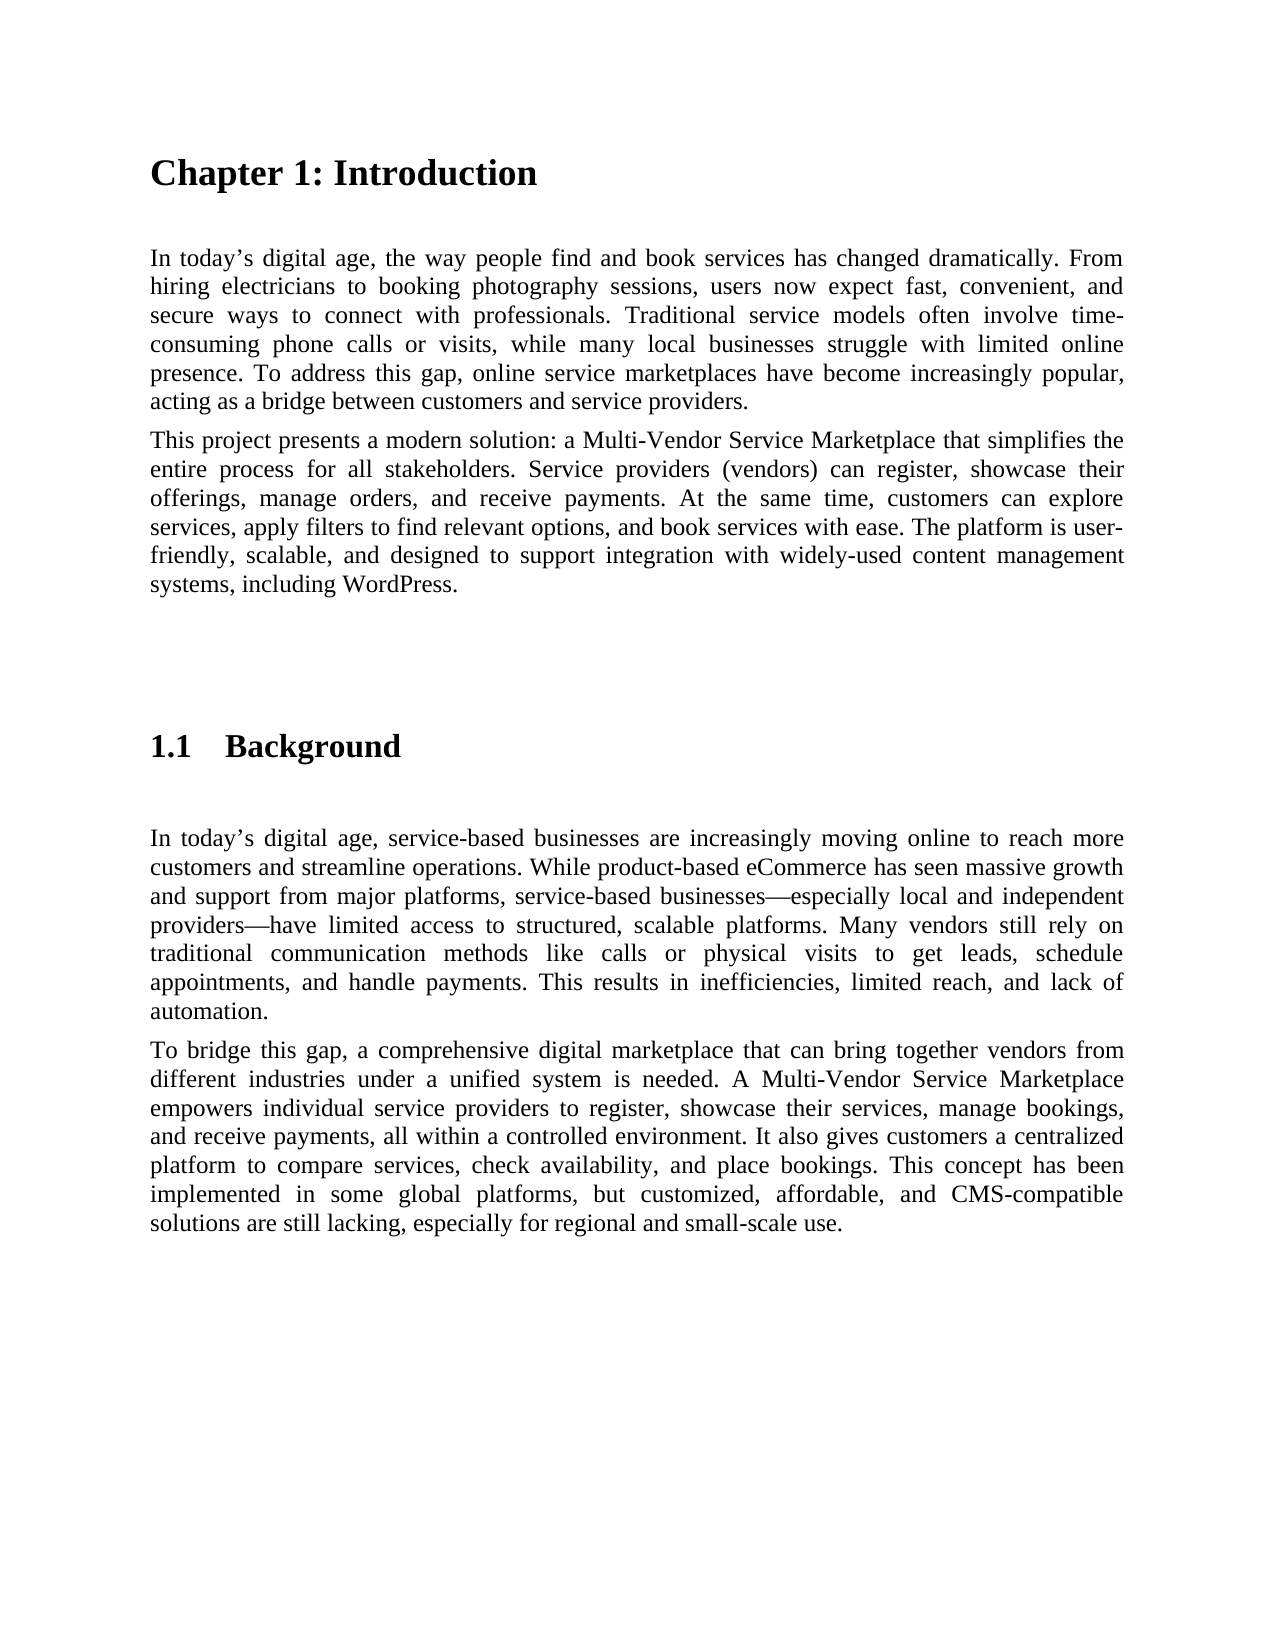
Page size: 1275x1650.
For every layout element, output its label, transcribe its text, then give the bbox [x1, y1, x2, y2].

text To bridge this gap, a comprehensive digital marketplace that can bring together vendors from different industries under a unified system is needed. A Multi-Vendor Service Marketplace empowers individual service providers to register, showcase their services, manage bookings, and receive payments, all within a controlled environment. It also gives customers a centralized platform to compare services, check availability, and place bookings. This concept has been implemented in some global platforms, but customized, affordable, and CMS-compatible solutions are still lacking, especially for regional and small-scale use. [150, 1035, 1125, 1236]
list Background [150, 726, 1125, 764]
text In today’s digital age, the way people find and book services has changed dramatically. From hiring electricians to booking photography sessions, users now expect fast, convenient, and secure ways to connect with professionals. Traditional service models often involve time-consuming phone calls or visits, while many local businesses struggle with limited online presence. To address this gap, online service marketplaces have become increasingly popular, acting as a bridge between customers and service providers. [150, 243, 1125, 415]
text In today’s digital age, service-based businesses are increasingly moving online to reach more customers and streamline operations. While product-based eCommerce has seen massive growth and support from major platforms, service-based businesses—especially local and independent providers—have limited access to structured, scalable platforms. Many vendors still rely on traditional communication methods like calls or physical visits to get leads, schedule appointments, and handle payments. This results in inefficiencies, limited reach, and lack of automation. [150, 823, 1125, 1025]
text This project presents a modern solution: a Multi-Vendor Service Marketplace that simplifies the entire process for all stakeholders. Service providers (vendors) can register, showcase their offerings, manage orders, and receive payments. At the same time, customers can explore services, apply filters to find relevant options, and book services with ease. The platform is user-friendly, scalable, and designed to support integration with widely-used content management systems, including WordPress. [150, 426, 1125, 598]
text Chapter 1: Introduction [150, 150, 1125, 193]
